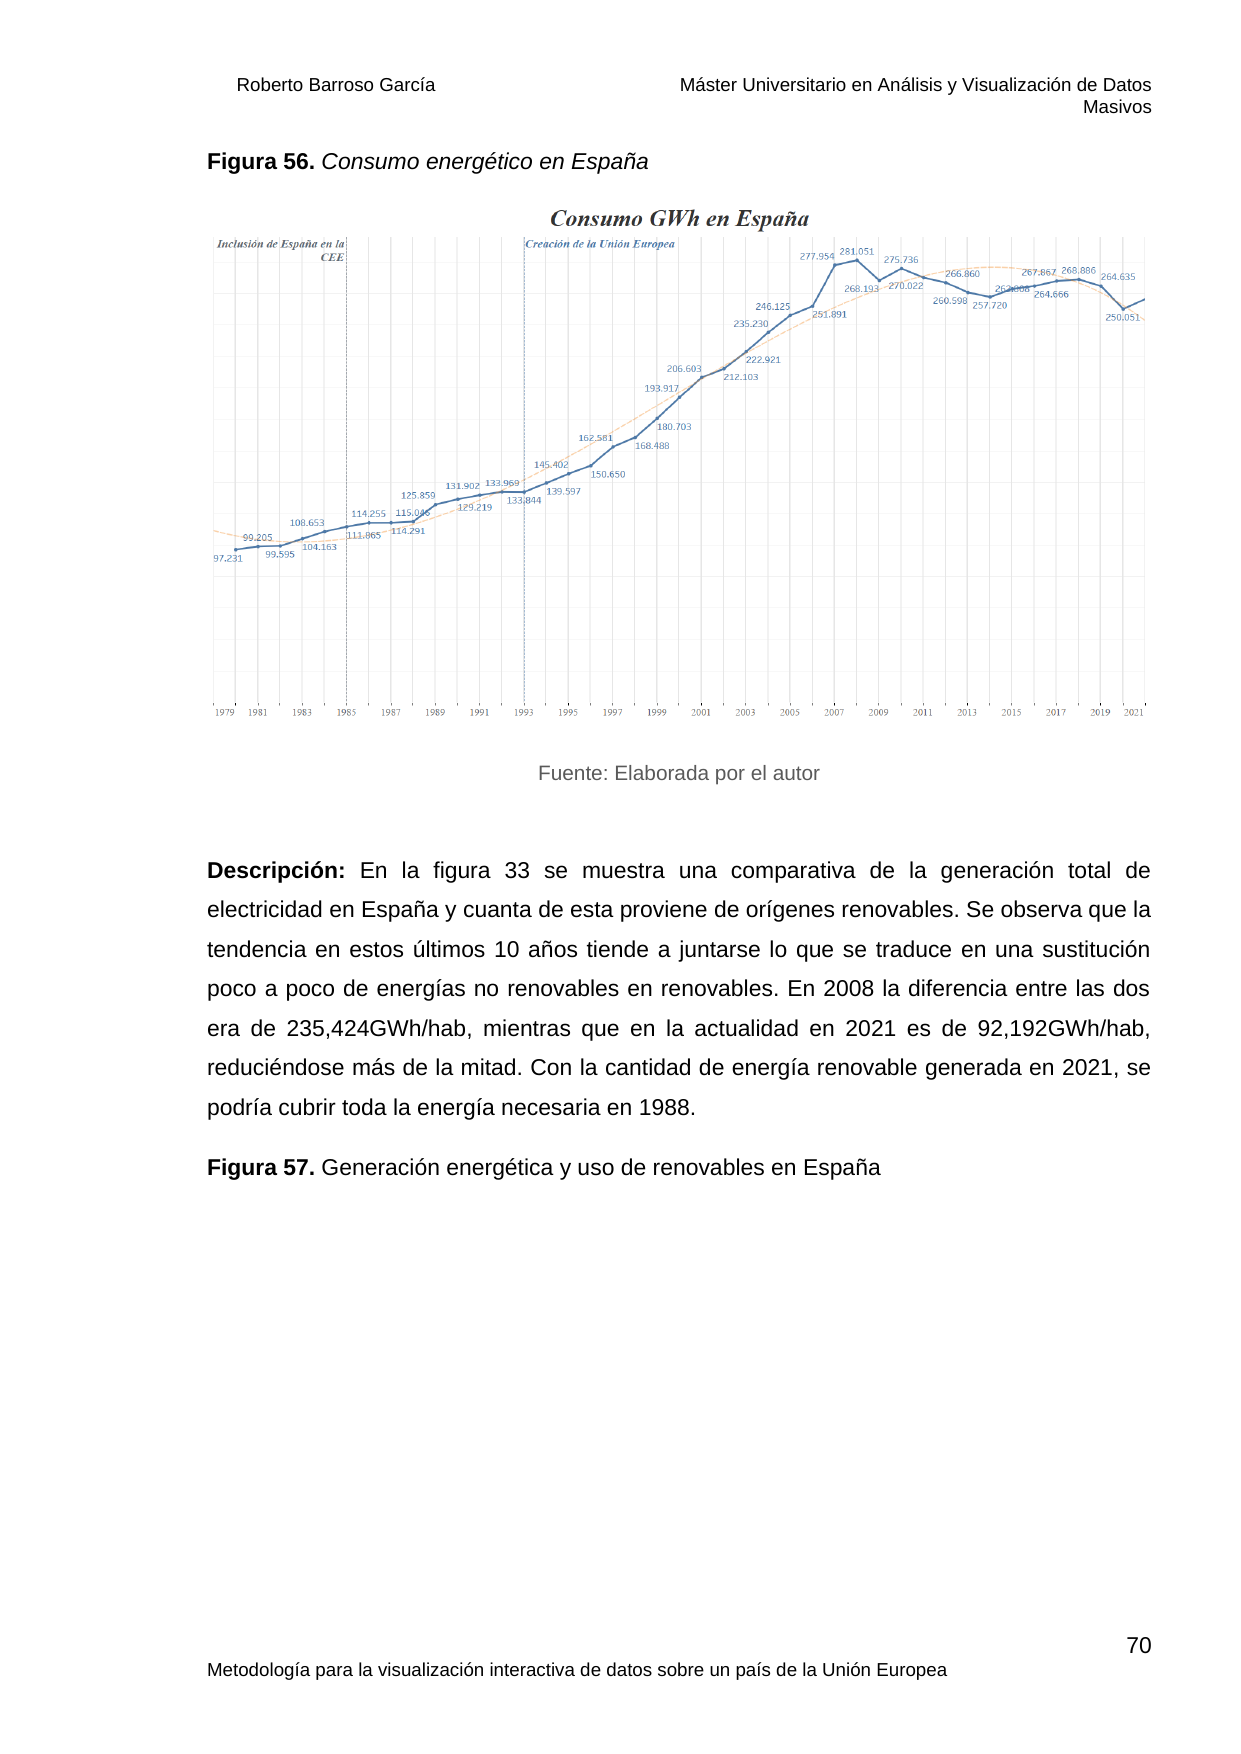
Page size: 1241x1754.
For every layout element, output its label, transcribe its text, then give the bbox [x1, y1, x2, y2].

picture [206, 195, 1152, 727]
text Figura 56. Consumo energético en España [207, 148, 1152, 174]
text Descripción: En la figura 33 se muestra una comparativa de la generación total de electricidad en España y cuanta de esta proviene de orígenes renovables. Se observa que la tendencia en estos últimos 10 años tiende a juntarse lo que se traduce en una sustitución poco a poco de energías no renovables en renovables. En 2008 la diferencia entre las dos era de 235,424GWh/hab, mientras que en la actualidad en 2021 es de 92,192GWh/hab, reduciéndose más de la mitad. Con la cantidad de energía renovable generada en 2021, se podría cubrir toda la energía necesaria en 1988. [207, 857, 1152, 1120]
text Fuente: Elaborada por el autor [207, 760, 1152, 784]
text Figura 57. Generación energética y uso de renovables en España [207, 1154, 1152, 1180]
